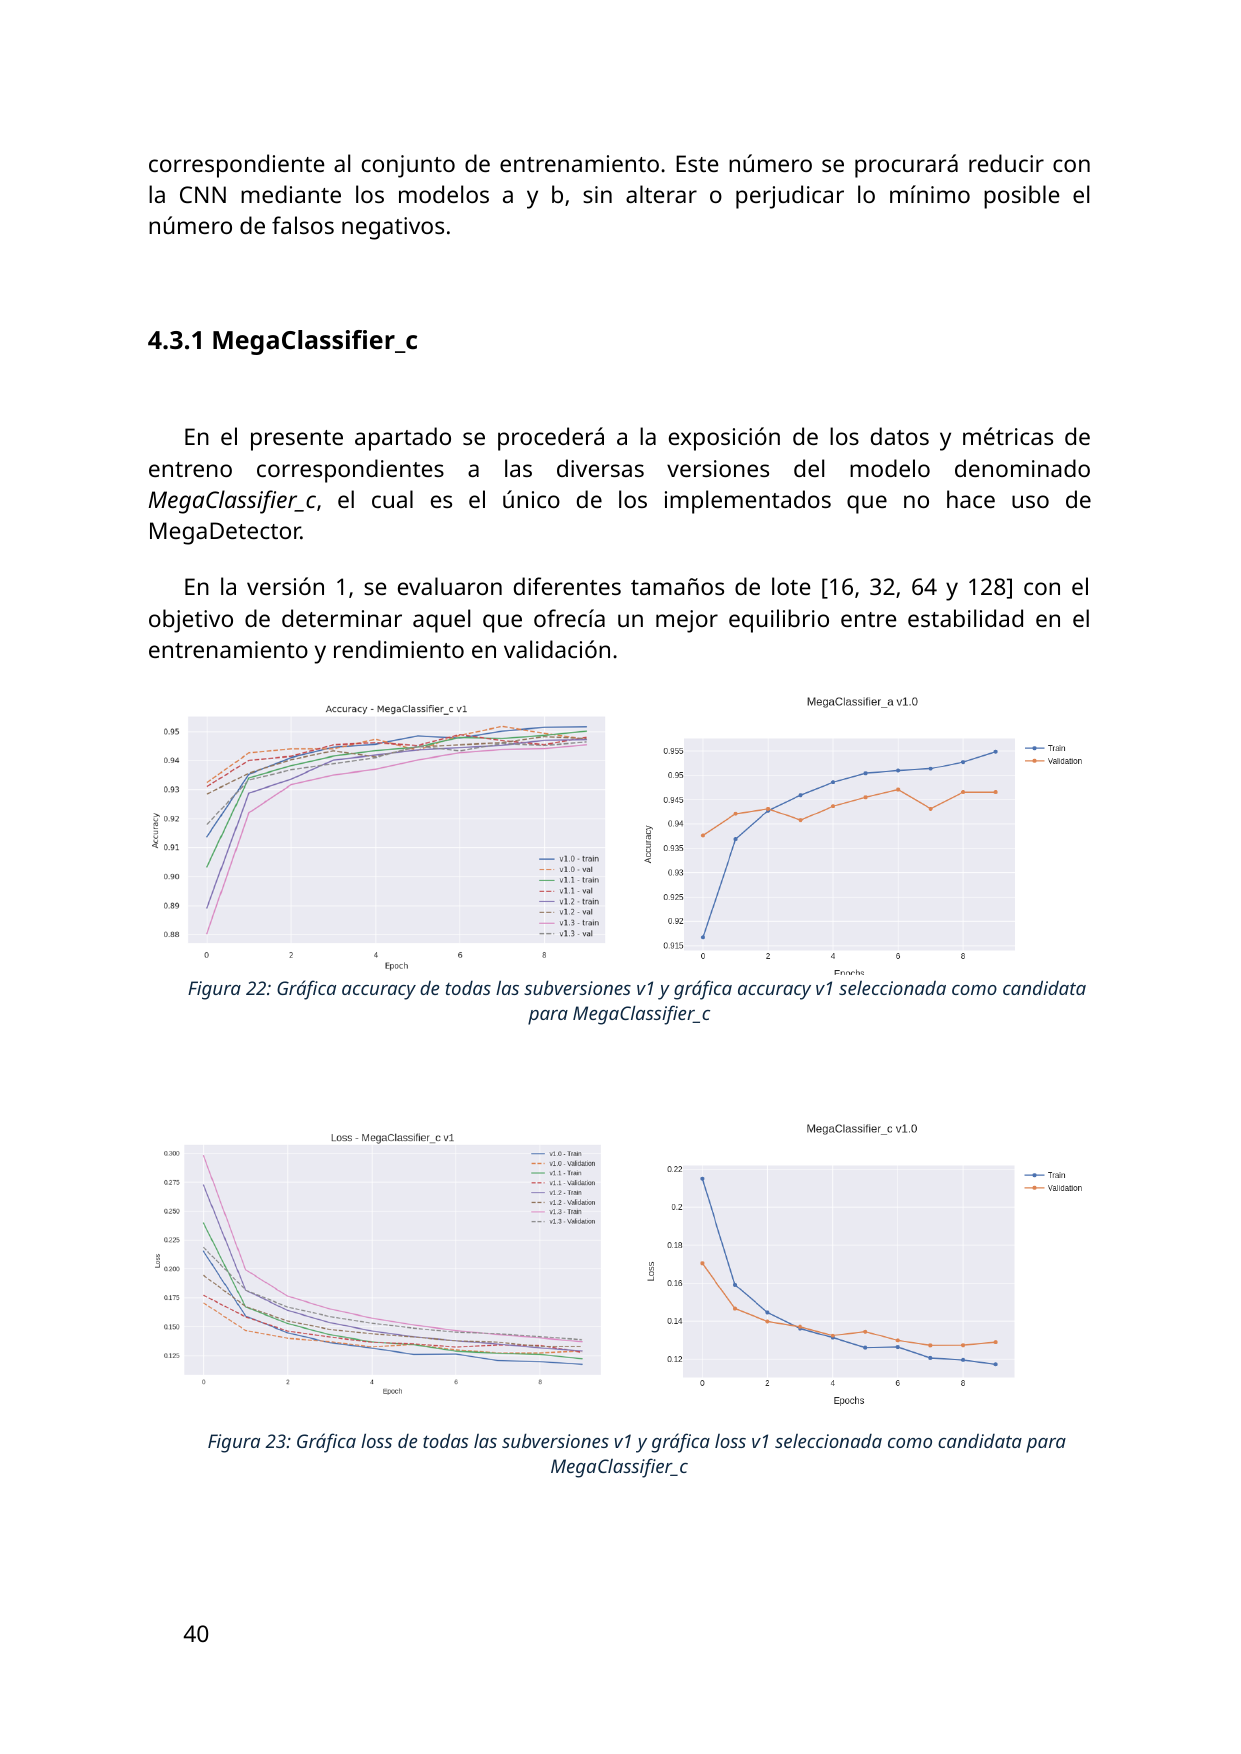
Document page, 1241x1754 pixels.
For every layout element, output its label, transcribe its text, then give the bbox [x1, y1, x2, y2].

text En el presente apartado se procederá a la exposición de los datos y métricas de entreno correspondientes a las diversas versiones del modelo denominado MegaClassifier_c, el cual es el único de los implementados que no hace uso de MegaDetector. [148, 421, 1092, 546]
subtitle 4.3.1 MegaClassifier_c [148, 323, 1092, 357]
picture [631, 672, 1093, 974]
picture [630, 1099, 1093, 1428]
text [148, 148, 1092, 241]
text En la versión 1, se evaluaron diferentes tamaños de lote [16, 32, 64 y 128] con el objetivo de determinar aquel que ofrecía un mejor equilibrio entre estabilidad en el entrenamiento y rendimiento en validación. [148, 571, 1092, 665]
picture [146, 1125, 609, 1403]
picture [147, 700, 610, 974]
